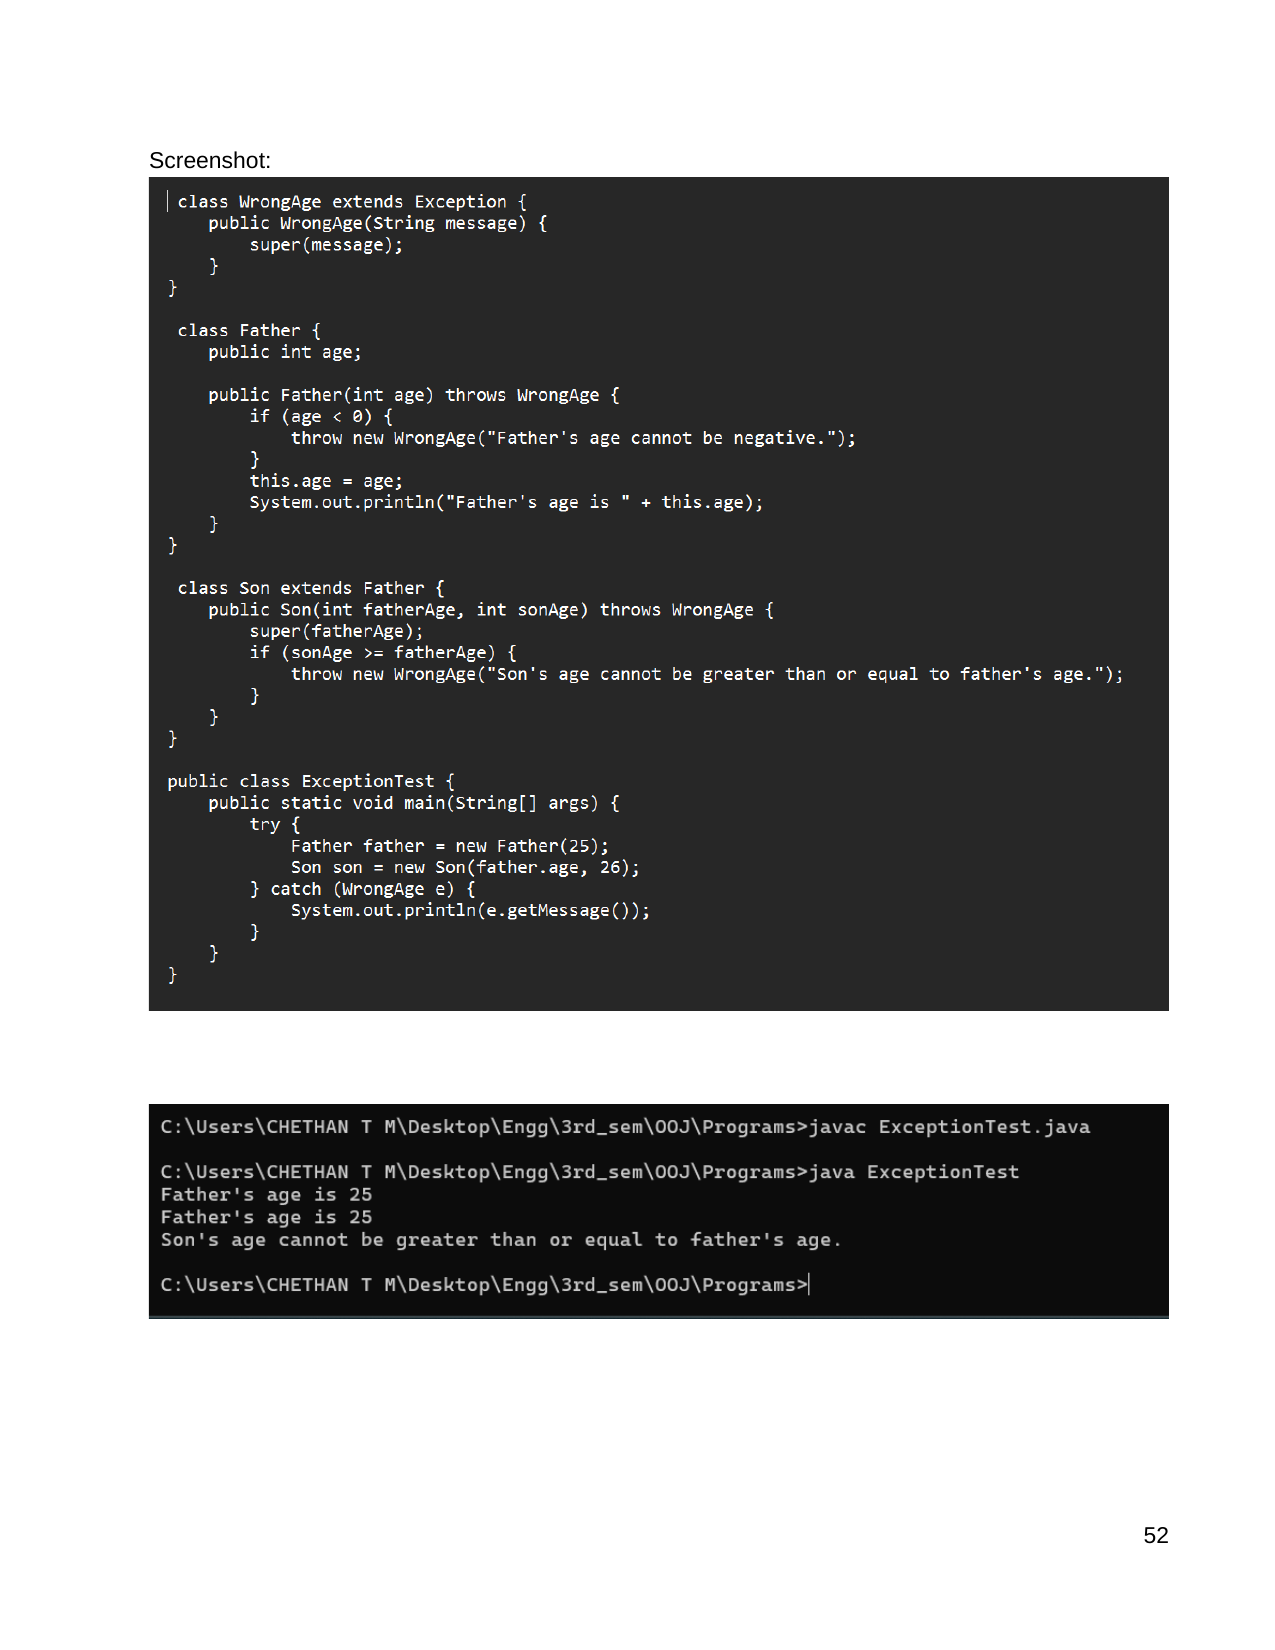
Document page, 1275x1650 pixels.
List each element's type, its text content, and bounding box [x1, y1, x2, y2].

text Screenshot: [149, 147, 1169, 174]
picture [148, 177, 1169, 1011]
picture [148, 1104, 1169, 1319]
